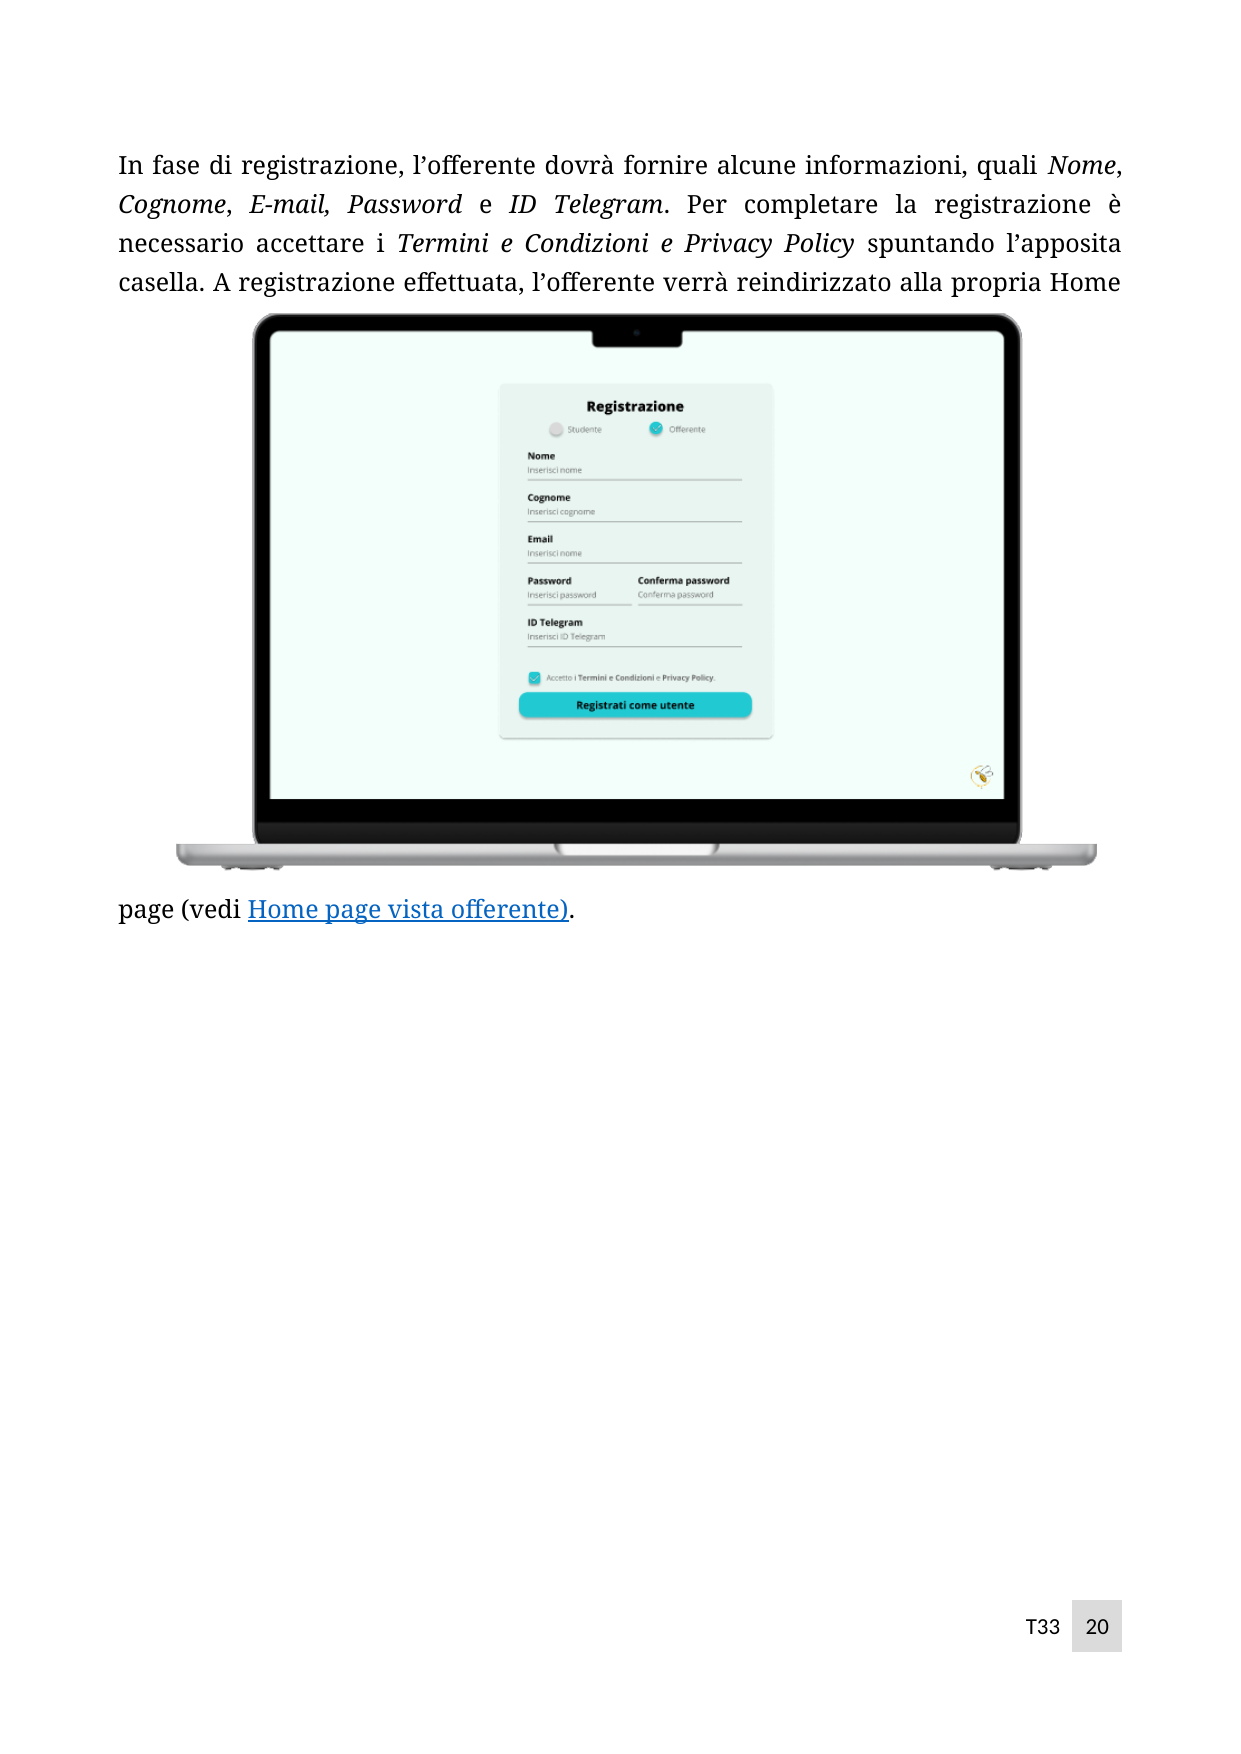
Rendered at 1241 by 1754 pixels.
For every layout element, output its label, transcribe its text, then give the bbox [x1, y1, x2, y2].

picture [171, 301, 1117, 892]
